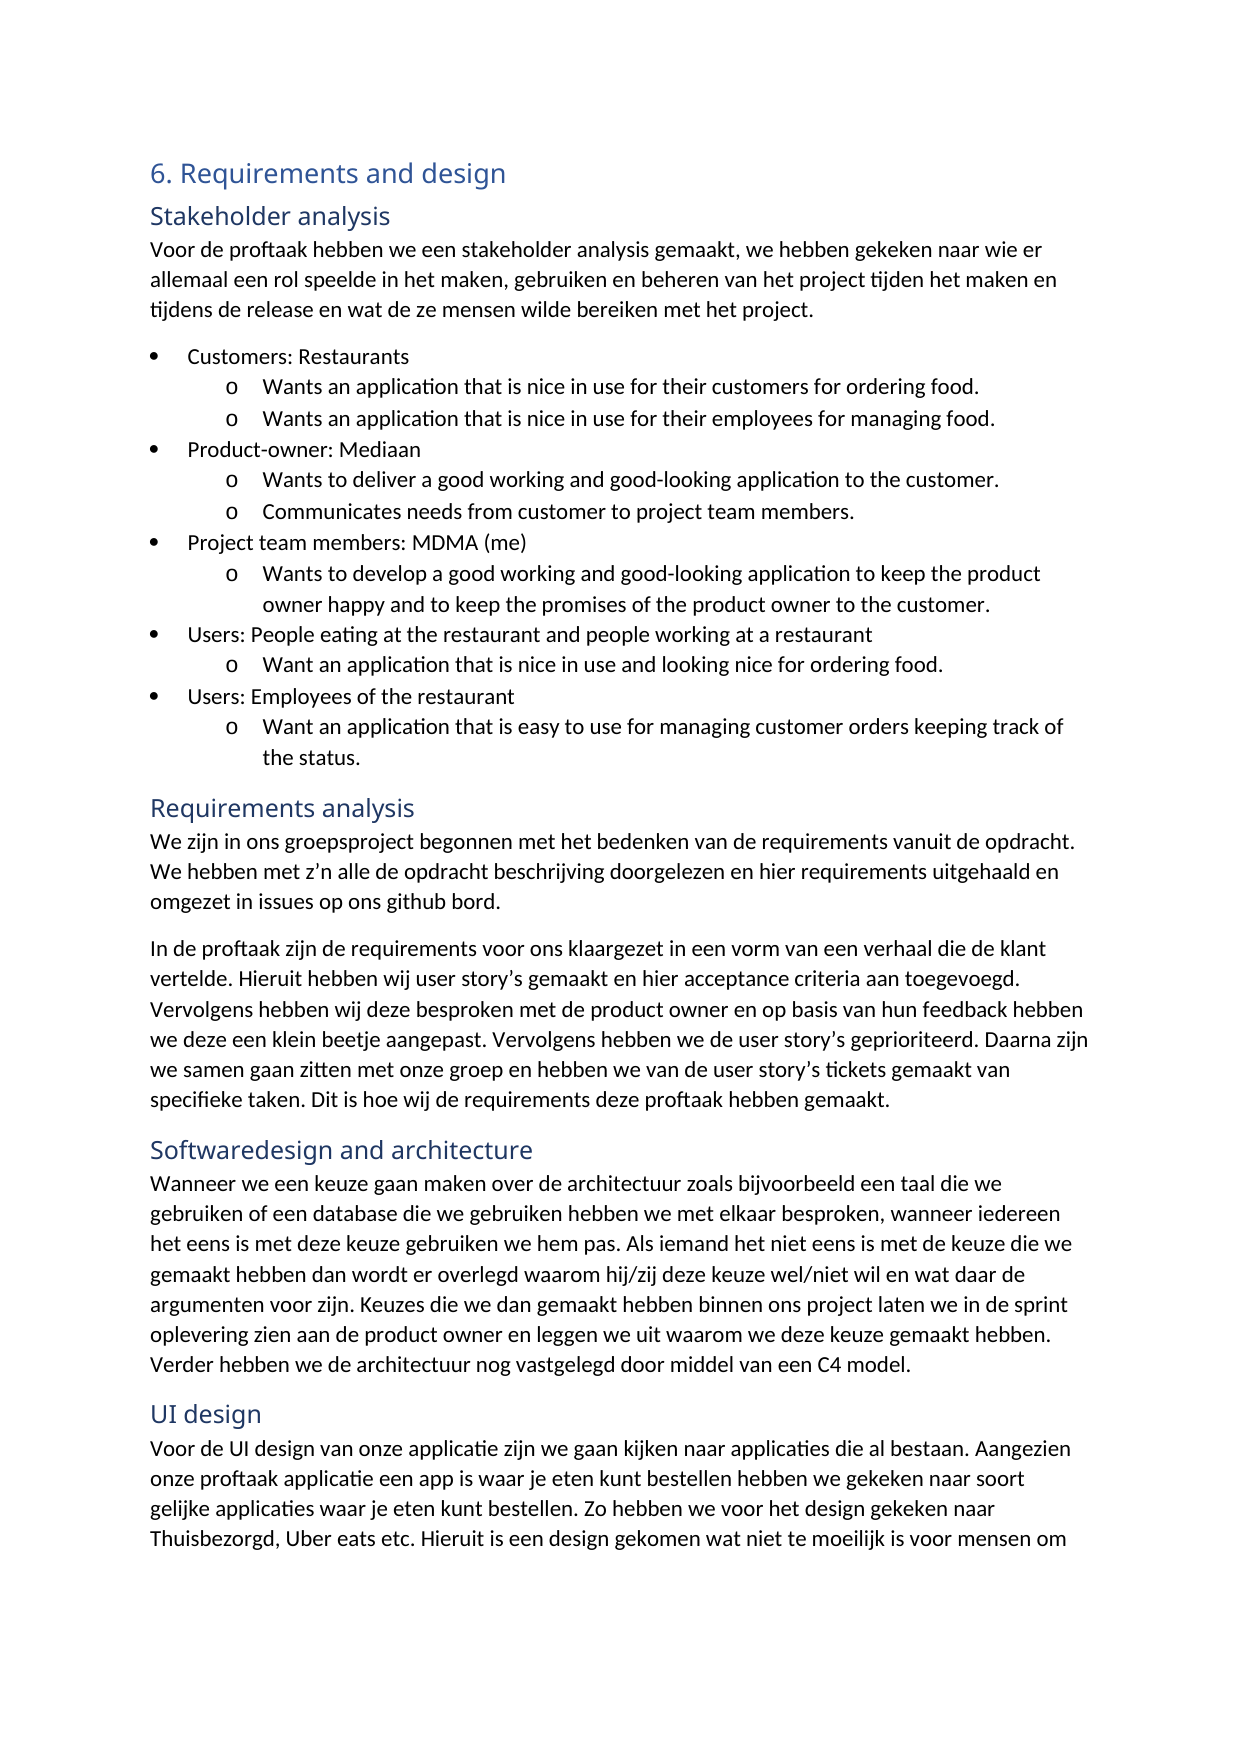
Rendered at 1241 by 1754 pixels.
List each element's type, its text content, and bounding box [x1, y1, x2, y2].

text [150, 1434, 1090, 1553]
list Wants an application that is nice in use for their employees for managing food. [225, 404, 1090, 433]
subtitle Requirements analysis [150, 790, 1090, 824]
text In de proftaak zijn de requirements voor ons klaargezet in een vorm van een verhaal die de klant vertelde. Hieruit hebben wij user story’s gemaakt en hier acceptance criteria aan toegevoegd. Vervolgens hebben wij deze besproken met de product owner en op basis van hun feedback hebben we deze een klein beetje aangepast. Vervolgens hebben we de user story’s geprioriteerd. Daarna zijn we samen gaan zitten met onze groep en hebben we van de user story’s tickets gemaakt van specifieke taken. Dit is hoe wij de requirements deze proftaak hebben gemaakt. [150, 934, 1090, 1113]
subtitle 6. Requirements and design [150, 154, 1090, 191]
text We zijn in ons groepsproject begonnen met het bedenken van de requirements vanuit de opdracht. We hebben met z’n alle de opdracht beschrijving doorgelezen en hier requirements uitgehaald en omgezet in issues op ons github bord. [150, 827, 1090, 916]
list Wants an application that is nice in use for their customers for ordering food. [225, 372, 1090, 402]
list Project team members: MDMA (me) [150, 528, 1090, 556]
list Want an application that is easy to use for managing customer orders keeping track of the status. [225, 712, 1090, 771]
text Voor de proftaak hebben we een stakeholder analysis gemaakt, we hebben gekeken naar wie er allemaal een rol speelde in het maken, gebruiken en beheren van het project tijden het maken en tijdens de release en wat de ze mensen wilde bereiken met het project. [150, 235, 1090, 323]
list Customers: Restaurants [150, 342, 1090, 370]
list Want an application that is nice in use and looking nice for ordering food. [225, 650, 1090, 679]
subtitle Stakeholder analysis [150, 198, 1090, 232]
subtitle UI design [150, 1397, 1090, 1431]
list Communicates needs from customer to project team members. [225, 497, 1090, 526]
text Wanneer we een keuze gaan maken over de architectuur zoals bijvoorbeeld een taal die we gebruiken of een database die we gebruiken hebben we met elkaar besproken, wanneer iedereen het eens is met deze keuze gebruiken we hem pas. Als iemand het niet eens is met de keuze die we gemaakt hebben dan wordt er overlegd waarom hij/zij deze keuze wel/niet wil en wat daar de argumenten voor zijn. Keuzes die we dan gemaakt hebben binnen ons project laten we in de sprint oplevering zien aan de product owner en leggen we uit waarom we deze keuze gemaakt hebben. Verder hebben we de architectuur nog vastgelegd door middel van een C4 model. [150, 1169, 1090, 1378]
list Users: People eating at the restaurant and people working at a restaurant [150, 620, 1090, 648]
list Wants to deliver a good working and good-looking application to the customer. [225, 466, 1090, 495]
list Wants to develop a good working and good-looking application to keep the product owner happy and to keep the promises of the product owner to the customer. [225, 559, 1090, 618]
list Product-owner: Mediaan [150, 435, 1090, 463]
list Users: Employees of the restaurant [150, 682, 1090, 710]
subtitle Softwaredesign and architecture [150, 1132, 1090, 1166]
